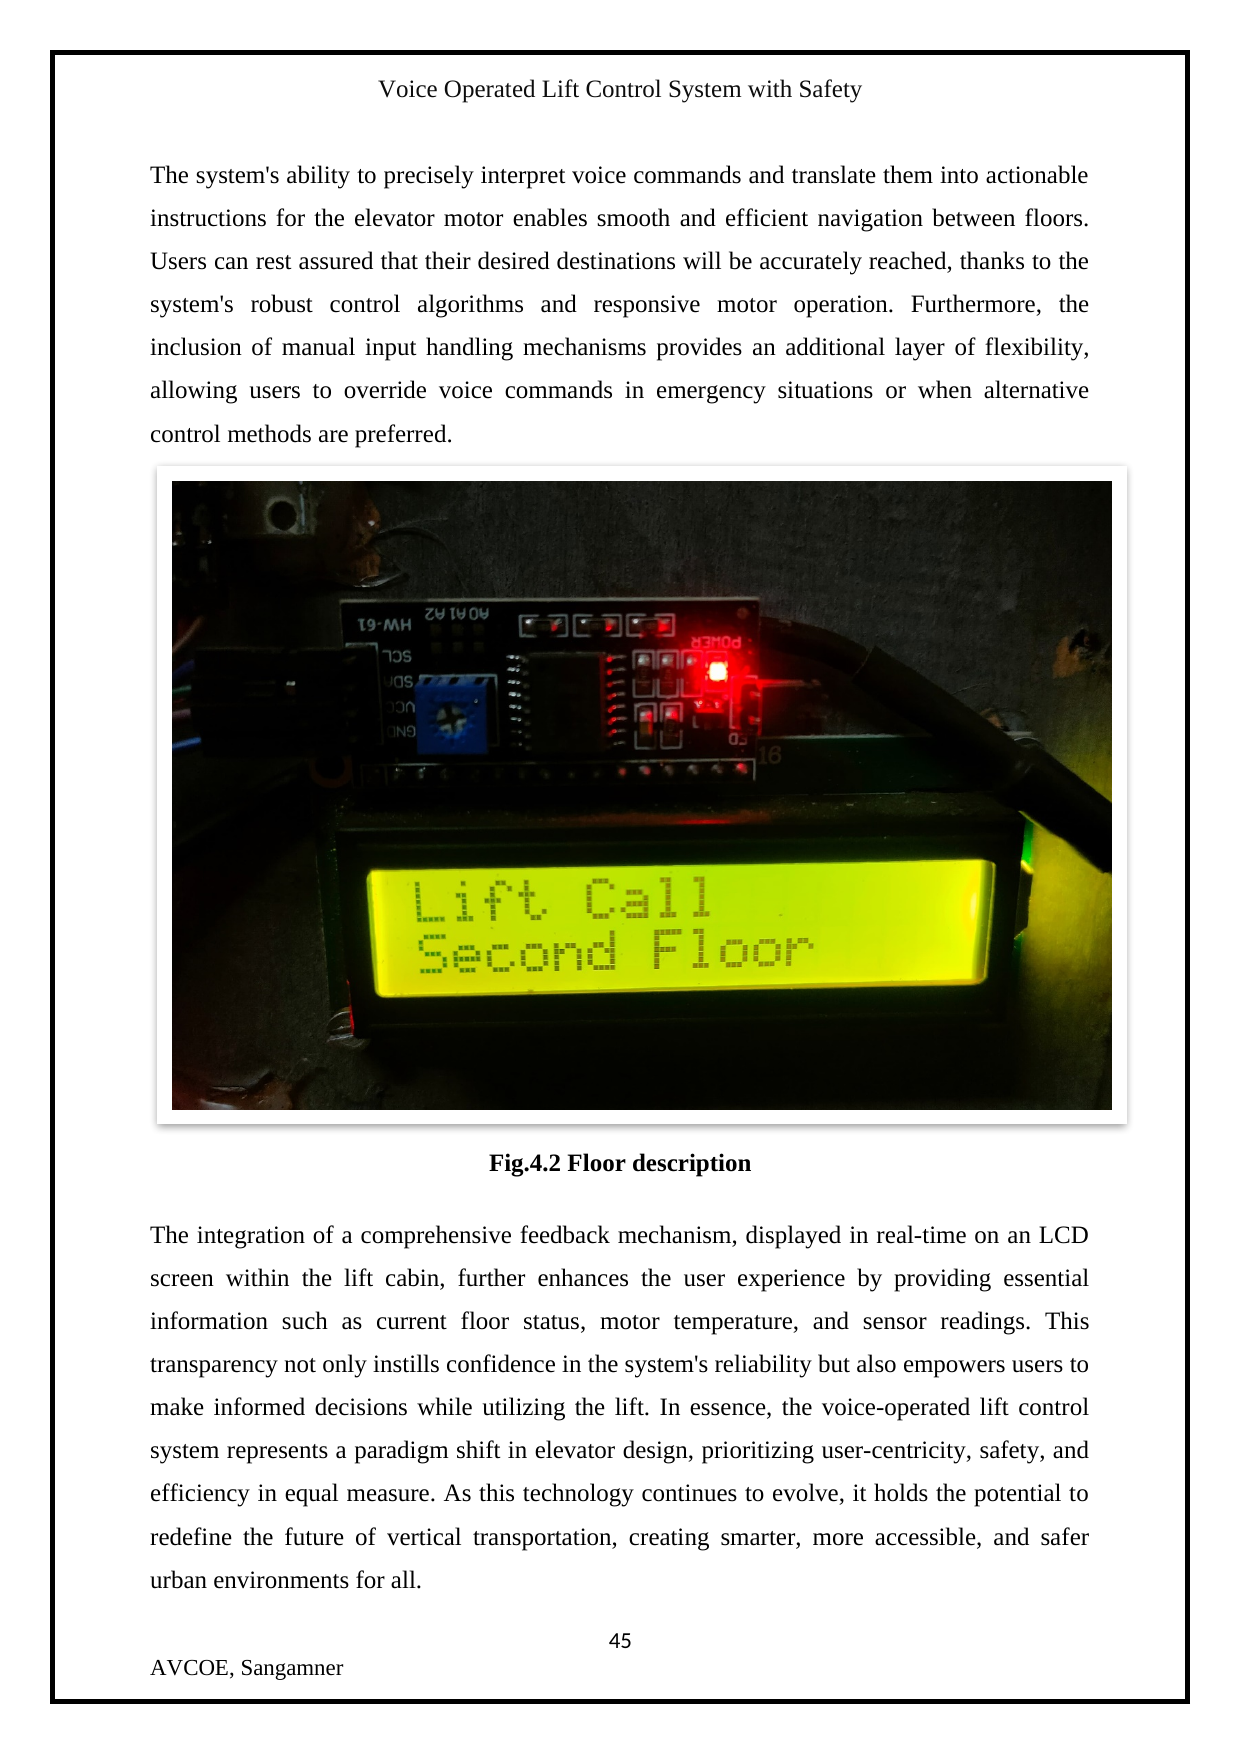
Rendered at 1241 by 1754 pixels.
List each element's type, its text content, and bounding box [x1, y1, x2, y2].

text The integration of a comprehensive feedback mechanism, displayed in real-time on an LCD screen within the lift cabin, further enhances the user experience by providing essential information such as current floor status, motor temperature, and sensor readings. This transparency not only instills confidence in the system's reliability but also empowers users to make informed decisions while utilizing the lift. In essence, the voice-operated lift control system represents a paradigm shift in elevator design, prioritizing user-centricity, safety, and efficiency in equal measure. As this technology continues to evolve, it holds the potential to redefine the future of vertical transportation, creating smarter, more accessible, and safer urban environments for all. [150, 1220, 1090, 1593]
picture [172, 481, 1112, 1110]
text Fig.4.2 Floor description [150, 1148, 1090, 1177]
text The system's ability to precisely interpret voice commands and translate them into actionable instructions for the elevator motor enables smooth and efficient navigation between floors. Users can rest assured that their desired destinations will be accurately reached, thanks to the system's robust control algorithms and responsive motor operation. Furthermore, the inclusion of manual input handling mechanisms provides an additional layer of flexibility, allowing users to override voice commands in emergency situations or when alternative control methods are preferred. [150, 160, 1090, 447]
